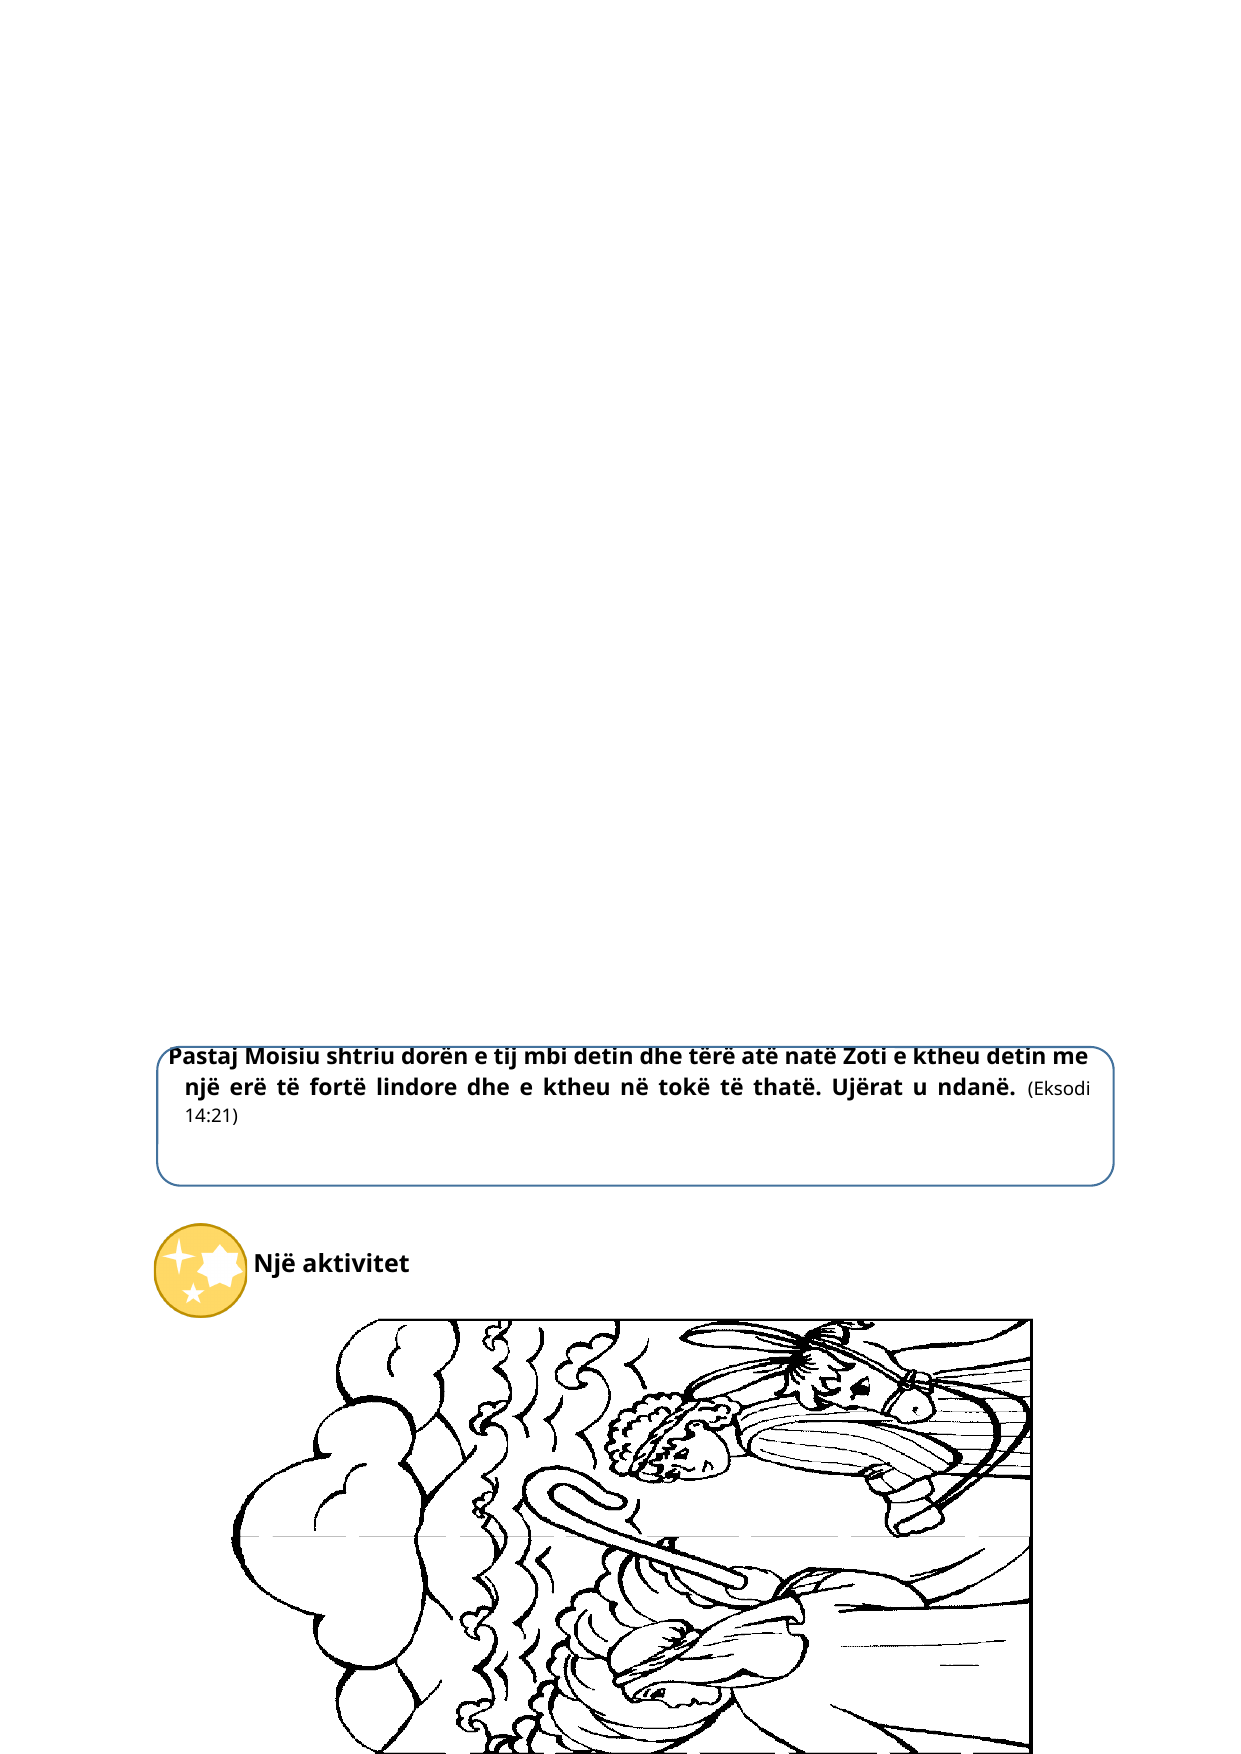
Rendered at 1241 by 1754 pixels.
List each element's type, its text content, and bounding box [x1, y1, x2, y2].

text Pastaj Moisiu shtriu dorën e tij mbi detin dhe tërë atë natë Zoti e ktheu detin me një erë të fortë lindore dhe e ktheu në tokë të thatë. Ujërat u ndanë. (Eksodi 14:21) [150, 1040, 1090, 1128]
text Një aktivitet [248, 1246, 1090, 1280]
picture [153, 1223, 1041, 1754]
